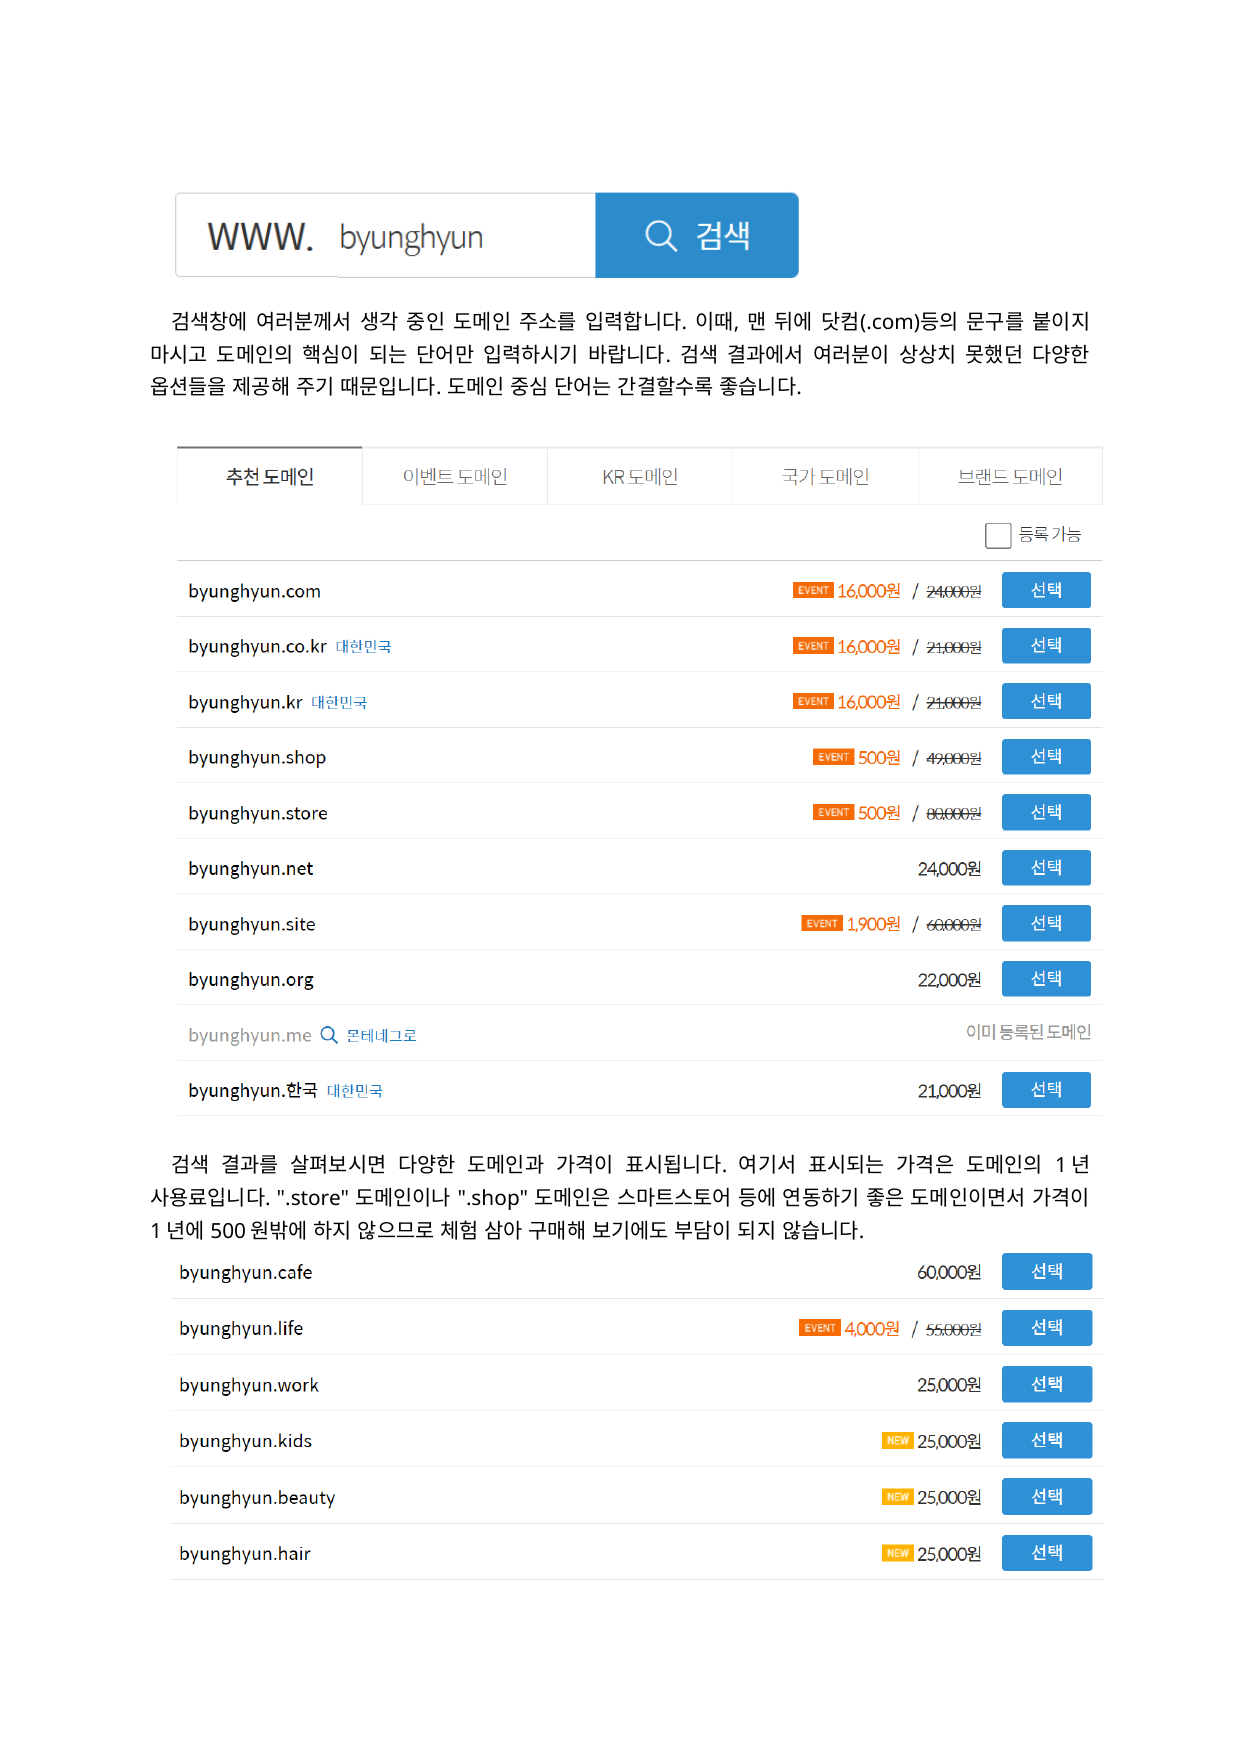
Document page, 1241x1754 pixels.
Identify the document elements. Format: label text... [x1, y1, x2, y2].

picture [170, 177, 804, 303]
text 검색 결과를 살펴보시면 다양한 도메인과 가격이 표시됩니다. 여기서 표시되는 가격은 도메인의 1년 사용료입니다. ".store" 도메인이나 ".shop" 도메인은 스마트스토어 등에 연동하기 좋은 도메인이면서 가격이 1년에 500원밖에 하지 않으므로 체험 삼아 구매해 보기에도 부담이 되지 않습니다. [150, 1149, 1090, 1244]
text 검색창에 여러분께서 생각 중인 도메인 주소를 입력합니다. 이때, 맨 뒤에 닷컴(.com)등의 문구를 붙이지 마시고 도메인의 핵심이 되는 단어만 입력하시기 바랍니다. 검색 결과에서 여러분이 상상치 못했던 다양한 옵션들을 제공해 주기 때문입니다. 도메인 중심 단어는 간결할수록 좋습니다. [150, 305, 1090, 401]
picture [170, 1246, 1112, 1581]
picture [170, 433, 1112, 1116]
